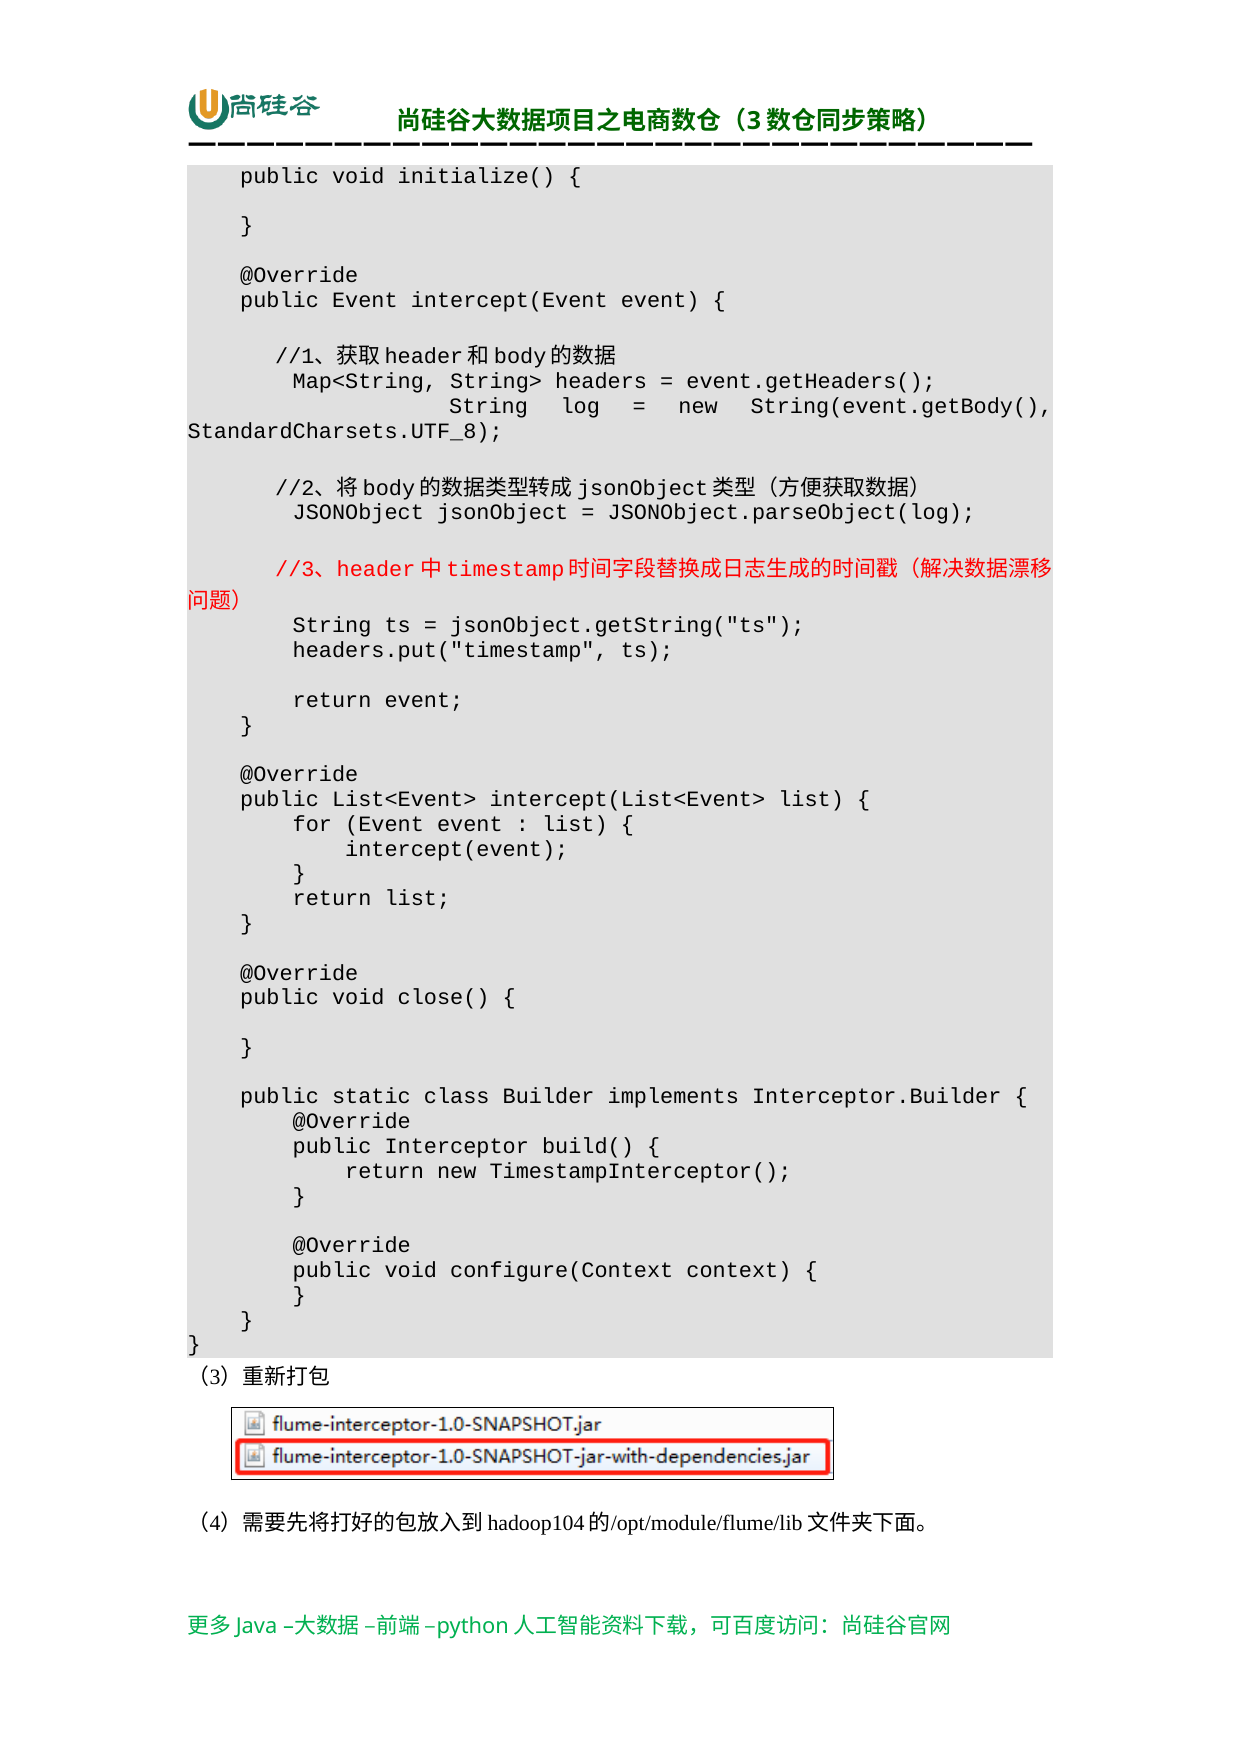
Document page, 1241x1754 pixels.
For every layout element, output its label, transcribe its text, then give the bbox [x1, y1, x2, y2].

text public void configure(Context context) { [187, 1259, 1053, 1284]
text } [187, 1334, 1053, 1358]
text public void close() { [187, 987, 1053, 1011]
text public Interceptor build() { [187, 1135, 1053, 1160]
text } [187, 1036, 1053, 1061]
text } [187, 912, 1053, 937]
text （4）需要先将打好的包放入到hadoop104的/opt/module/flume/lib文件夹下面。 [187, 1504, 1053, 1537]
text } [187, 214, 1053, 239]
text return list; [187, 887, 1053, 912]
text @Override [187, 962, 1053, 987]
text String ts = jsonObject.getString("ts"); [187, 615, 1053, 639]
text public Event intercept(Event event) { [187, 289, 1053, 313]
text return event; [187, 689, 1053, 714]
text intercept(event); [187, 838, 1053, 863]
text public static class Builder implements Interceptor.Builder { [187, 1086, 1053, 1111]
text //3、header中timestamp时间字段替换成日志生成的时间戳（解决数据漂移问题） [187, 551, 1053, 615]
text } [187, 1309, 1053, 1334]
text } [187, 1185, 1053, 1210]
text } [187, 714, 1053, 739]
text @Override [187, 763, 1053, 788]
picture [187, 88, 320, 130]
text JSONObject jsonObject = JSONObject.parseObject(log); [187, 501, 1053, 526]
text （3）重新打包 [187, 1358, 1053, 1391]
text @Override [187, 264, 1053, 289]
text //2、将body的数据类型转成jsonObject类型（方便获取数据） [187, 469, 1053, 501]
text //1、获取header和body的数据 [187, 338, 1053, 370]
picture [232, 1408, 833, 1479]
text @Override [187, 1111, 1053, 1135]
text headers.put("timestamp", ts); [187, 639, 1053, 664]
text public void initialize() { [187, 165, 1053, 189]
text } [187, 1284, 1053, 1309]
text Map<String, String> headers = event.getHeaders(); [187, 370, 1053, 395]
text } [187, 863, 1053, 887]
text public List<Event> intercept(List<Event> list) { [187, 788, 1053, 813]
text String log = new String(event.getBody(), StandardCharsets.UTF_8); [187, 395, 1053, 445]
text return new TimestampInterceptor(); [187, 1160, 1053, 1185]
text for (Event event : list) { [187, 813, 1053, 838]
text @Override [187, 1234, 1053, 1259]
